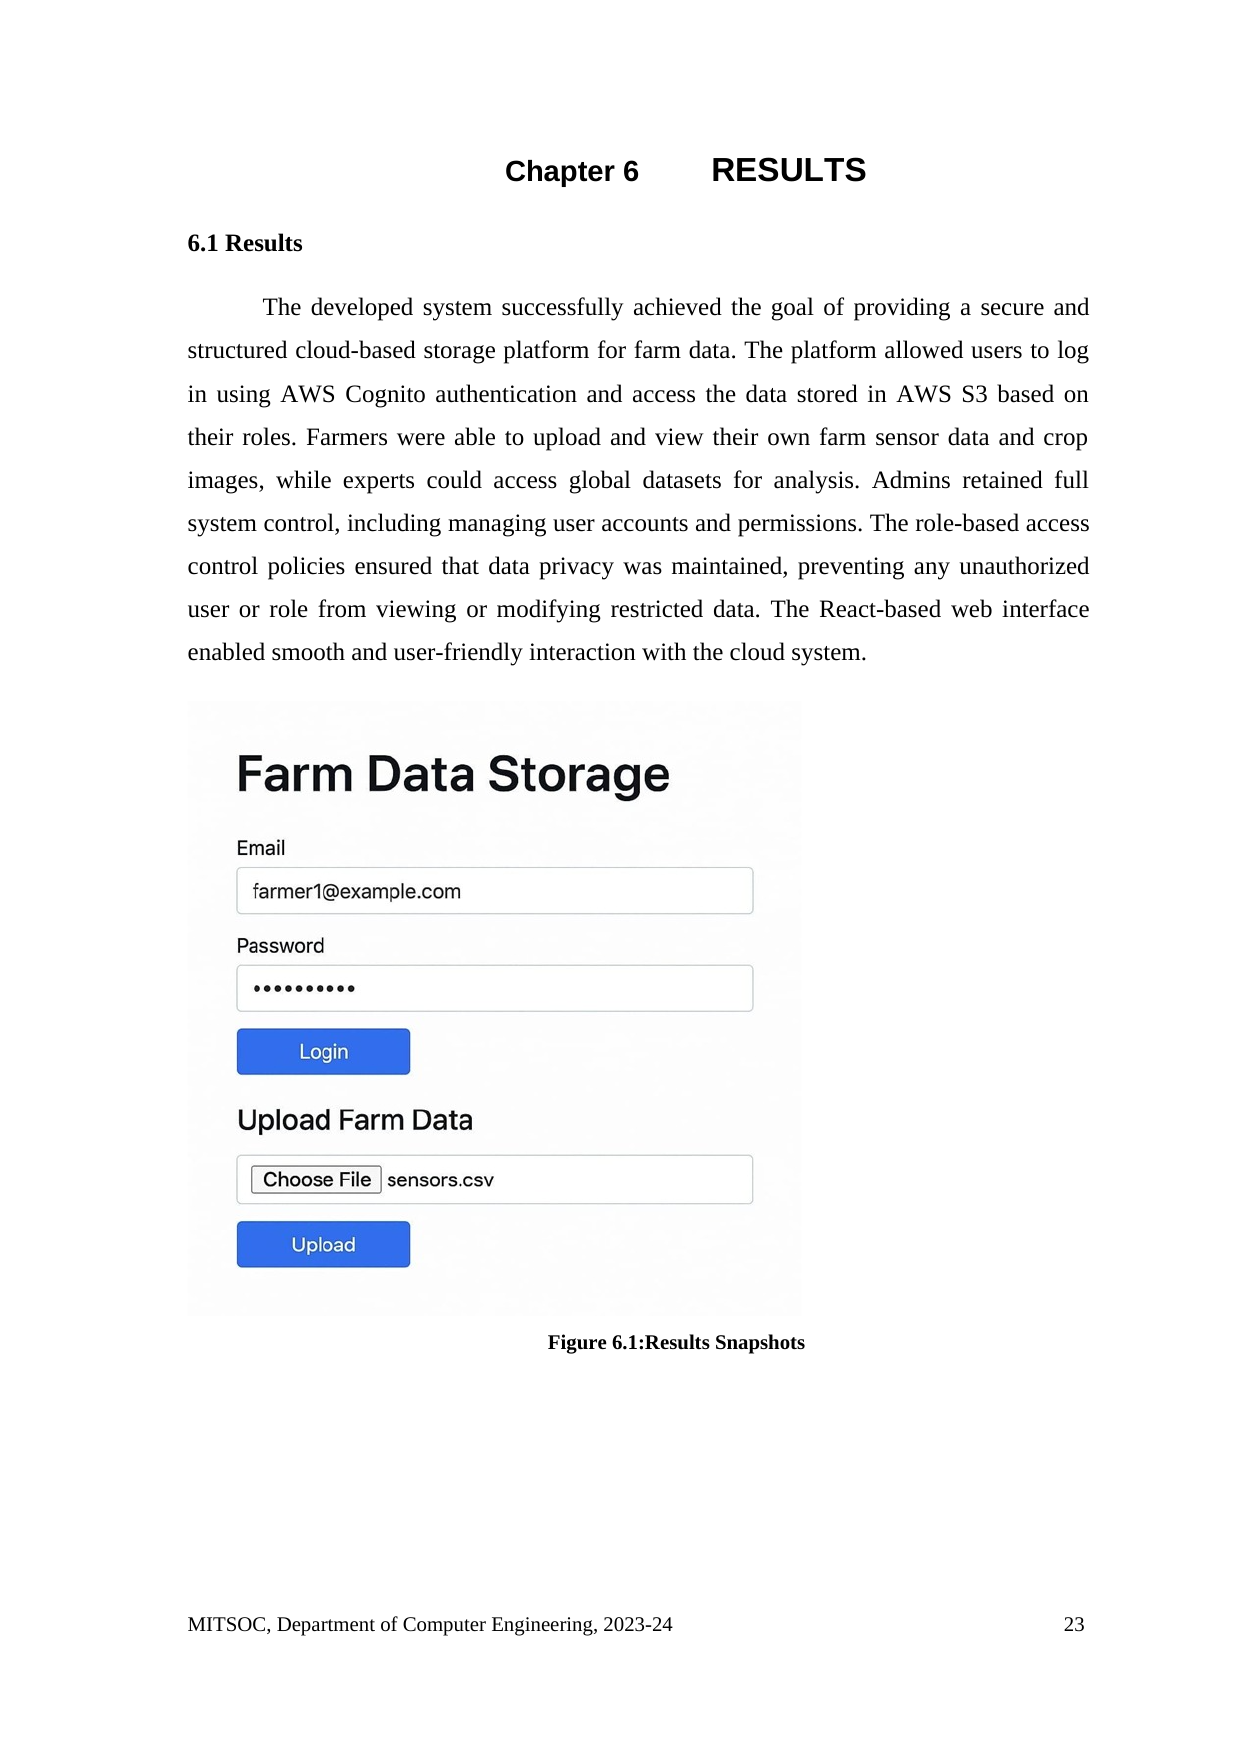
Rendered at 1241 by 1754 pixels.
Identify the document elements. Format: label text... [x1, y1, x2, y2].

picture [187, 701, 802, 1316]
text Figure 6.1:Results Snapshots [187, 1329, 1090, 1354]
text The developed system successfully achieved the goal of providing a secure and structured cloud-based storage platform for farm data. The platform allowed users to log in using AWS Cognito authentication and access the data stored in AWS S3 based on their roles. Farmers were able to upload and view their own farm sensor data and crop images, while experts could access global datasets for analysis. Admins retained full system control, including managing user accounts and permissions. The role-based access control policies ensured that data privacy was maintained, preventing any unauthorized user or role from viewing or modifying restricted data. The React-based web interface enabled smooth and user-friendly interaction with the cloud system. [187, 292, 1090, 666]
subtitle 6.1 Results [187, 228, 1090, 257]
subtitle RESULTS [281, 150, 1090, 188]
